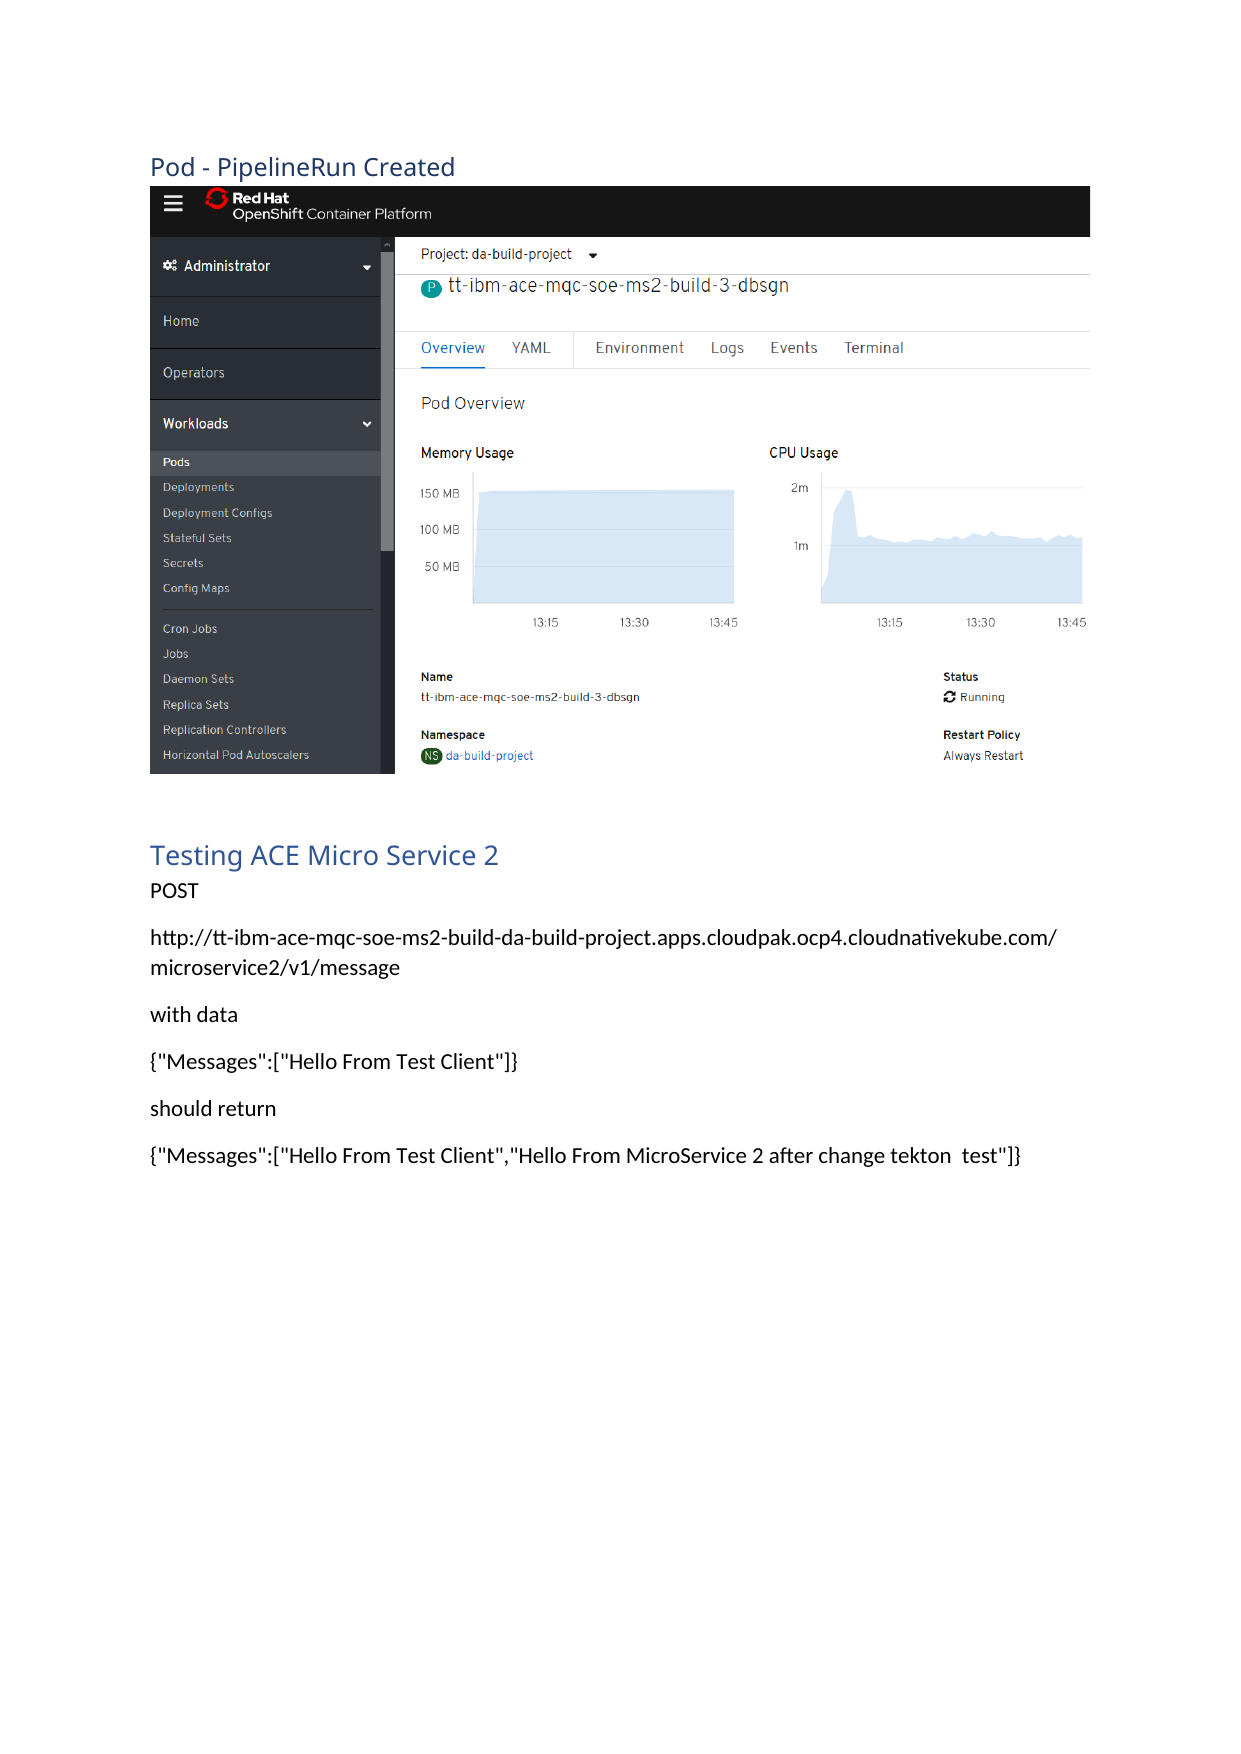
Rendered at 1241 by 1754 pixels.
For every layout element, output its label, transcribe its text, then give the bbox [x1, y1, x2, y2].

text should return [150, 1094, 1090, 1122]
text with data [150, 1000, 1090, 1028]
text {"Messages":["Hello From Test Client"]} [150, 1047, 1090, 1075]
picture [150, 186, 1091, 774]
text {"Messages":["Hello From Test Client","Hello From MicroService 2 after change tekton test"]} [150, 1141, 1090, 1169]
subtitle Pod - PipelineRun Created [150, 150, 1090, 184]
subtitle Testing ACE Micro Service 2 [150, 837, 1090, 873]
text POST [150, 876, 1090, 904]
text http://tt-ibm-ace-mqc-soe-ms2-build-da-build-project.apps.cloudpak.ocp4.cloudnativekube.com/microservice2/v1/message [150, 923, 1090, 982]
